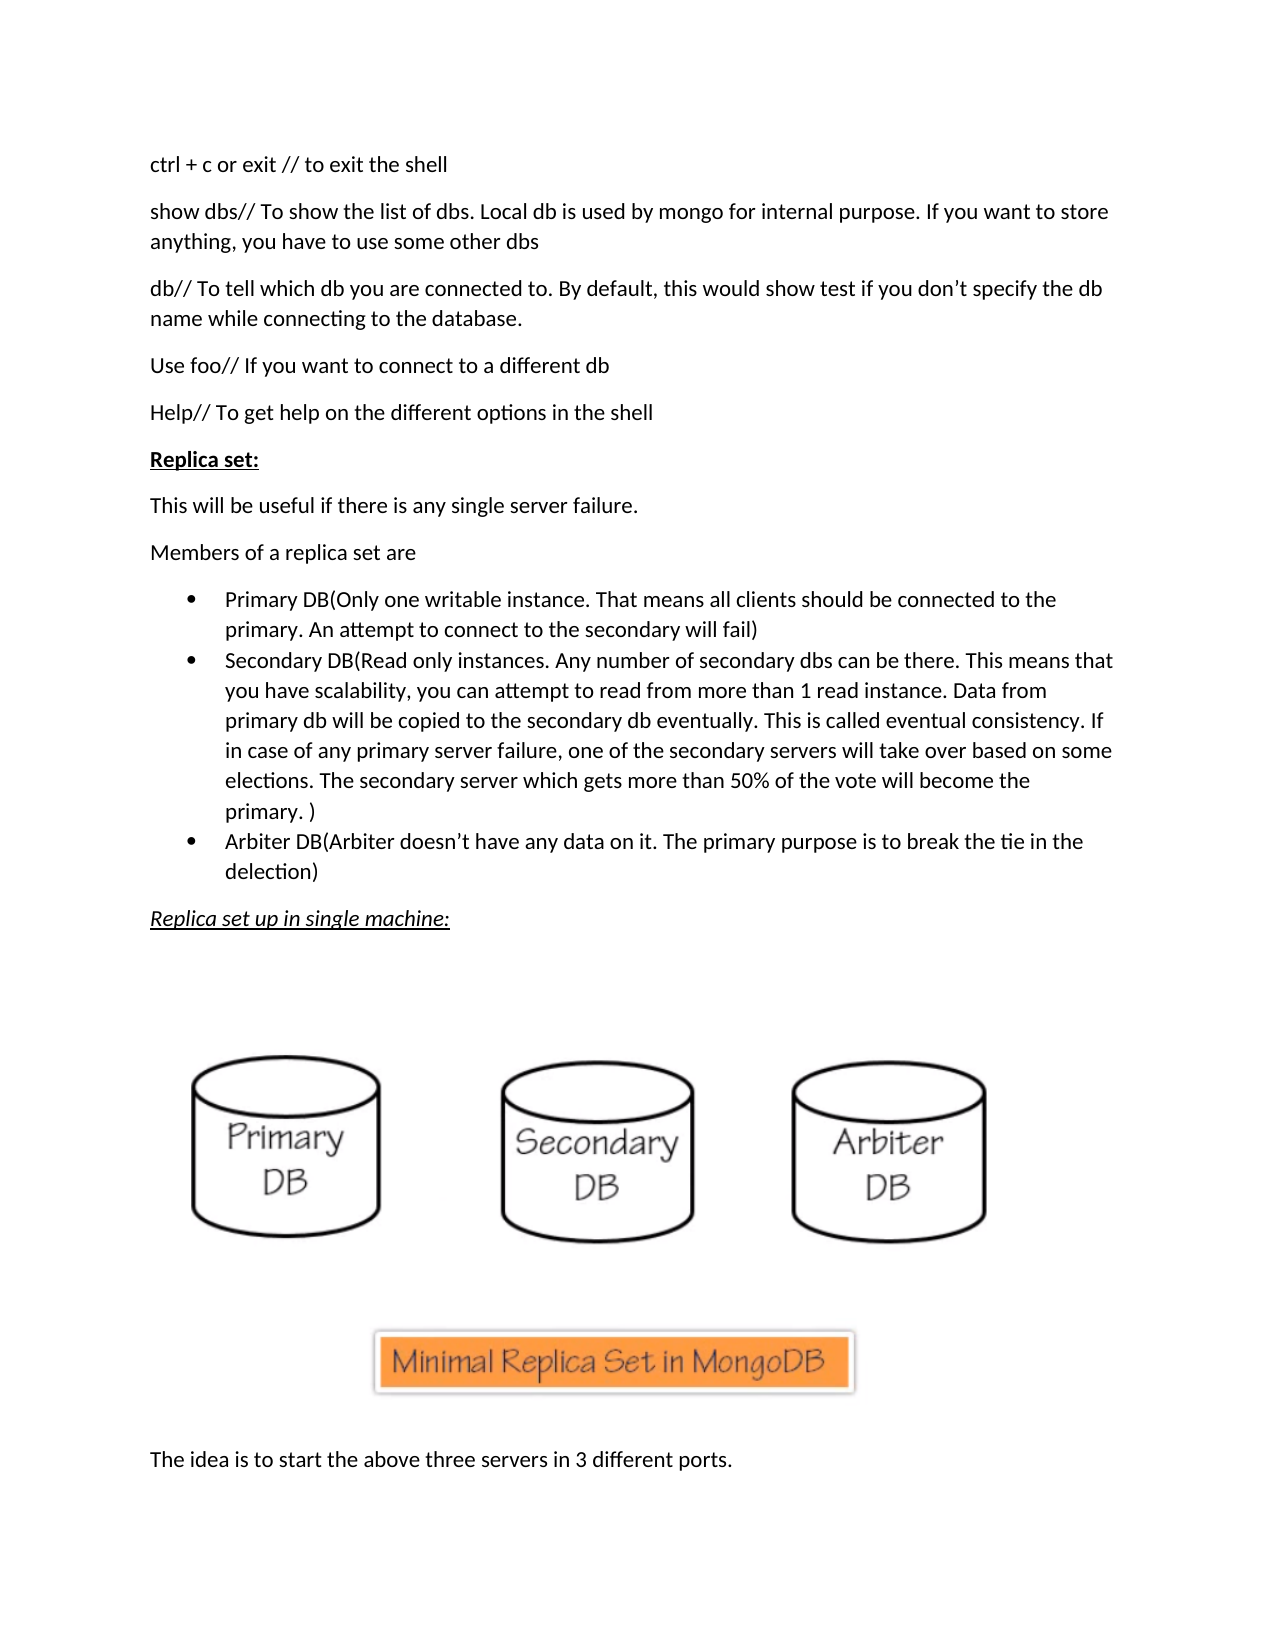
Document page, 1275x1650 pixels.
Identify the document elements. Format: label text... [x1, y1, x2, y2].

text Replica set up in single machine: [150, 904, 1125, 932]
text Members of a replica set are [150, 538, 1125, 567]
text ctrl + c or exit // to exit the shell [150, 150, 1125, 178]
text Use foo// If you want to connect to a different db [150, 351, 1125, 379]
list Arbiter DB(Arbiter doesn’t have any data on it. The primary purpose is to break the tie in the delection) [187, 827, 1125, 885]
text Replica set: [150, 445, 1125, 473]
text The idea is to start the above three servers in 3 different ports. [150, 1445, 1125, 1473]
text show dbs// To show the list of dbs. Local db is used by mongo for internal purpose. If you want to store anything, you have to use some other dbs [150, 197, 1125, 255]
text db// To tell which db you are connected to. By default, this would show test if you don’t specify the db name while connecting to the database. [150, 274, 1125, 332]
text This will be useful if there is any single server failure. [150, 492, 1125, 520]
list Secondary DB(Read only instances. Any number of secondary dbs can be there. This means that you have scalability, you can attempt to read from more than 1 read instance. Data from primary db will be copied to the secondary db eventually. This is called eventual consistency. If in case of any primary server failure, one of the secondary servers will take over based on some elections. The secondary server which gets more than 50% of the vote will become the primary. ) [187, 646, 1125, 825]
text Help// To get help on the different options in the shell [150, 398, 1125, 426]
picture [150, 951, 1073, 1426]
list Primary DB(Only one writable instance. That means all clients should be connected to the primary. An attempt to connect to the secondary will fail) [187, 585, 1125, 644]
